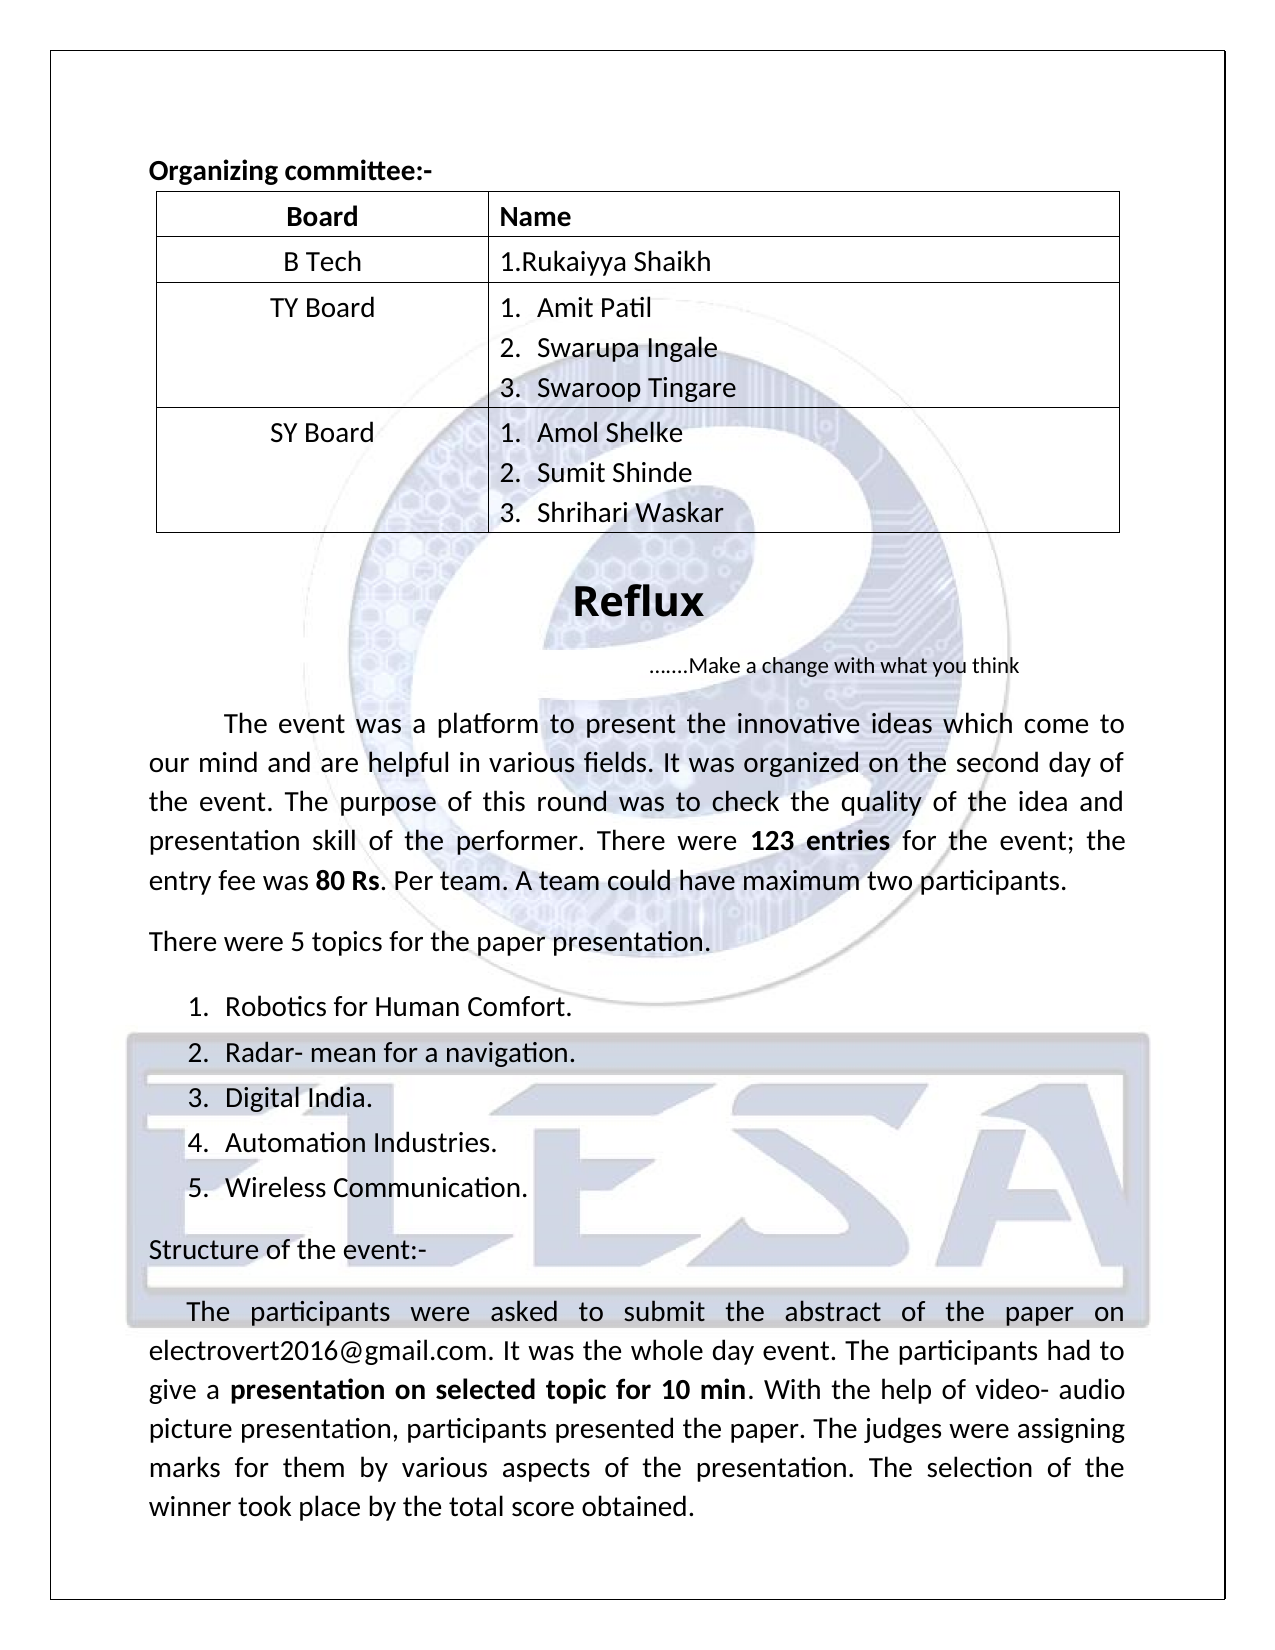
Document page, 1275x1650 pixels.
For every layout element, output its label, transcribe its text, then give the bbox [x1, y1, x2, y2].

text The participants were asked to submit the abstract of the paper on electrovert2016@gmail.com. It was the whole day event. The participants had to give a presentation on selected topic for 10 min. With the help of video- audio picture presentation, participants presented the paper. The judges were assigning marks for them by various aspects of the presentation. The selection of the winner took place by the total score obtained. [148, 1293, 1126, 1524]
table_cell B Tech [157, 237, 488, 282]
table_header Name [489, 192, 1119, 236]
table_cell Amit Patil Swarupa Ingale Swaroop Tingare [489, 283, 1119, 407]
list Robotics for Human Comfort. [187, 988, 1126, 1024]
list Automation Industries. [187, 1124, 1126, 1160]
picture [0, 24, 1275, 1625]
subtitle Organizing committee:- [148, 152, 1125, 188]
text …....Make a change with what you think [150, 652, 1136, 680]
table_cell Amol Shelke Sumit Shinde Shrihari Waskar [489, 408, 1119, 532]
text Structure of the event:- [148, 1231, 1126, 1267]
table_cell 1.Rukaiyya Shaikh [489, 237, 1119, 282]
list Radar- mean for a navigation. [187, 1034, 1126, 1069]
text There were 5 topics for the paper presentation. [148, 923, 1126, 958]
table_header Board [157, 192, 488, 236]
table_cell TY Board [157, 283, 488, 407]
list Digital India. [187, 1079, 1126, 1114]
text The event was a platform to present the innovative ideas which come to our mind and are helpful in various fields. It was organized on the second day of the event. The purpose of this round was to check the quality of the idea and presentation skill of the performer. There were 123 entries for the event; the entry fee was 80 Rs. Per team. A team could have maximum two participants. [148, 705, 1126, 897]
subtitle Reflux [150, 572, 1125, 628]
list Wireless Communication. [187, 1169, 1126, 1205]
table_cell SY Board [157, 408, 488, 532]
